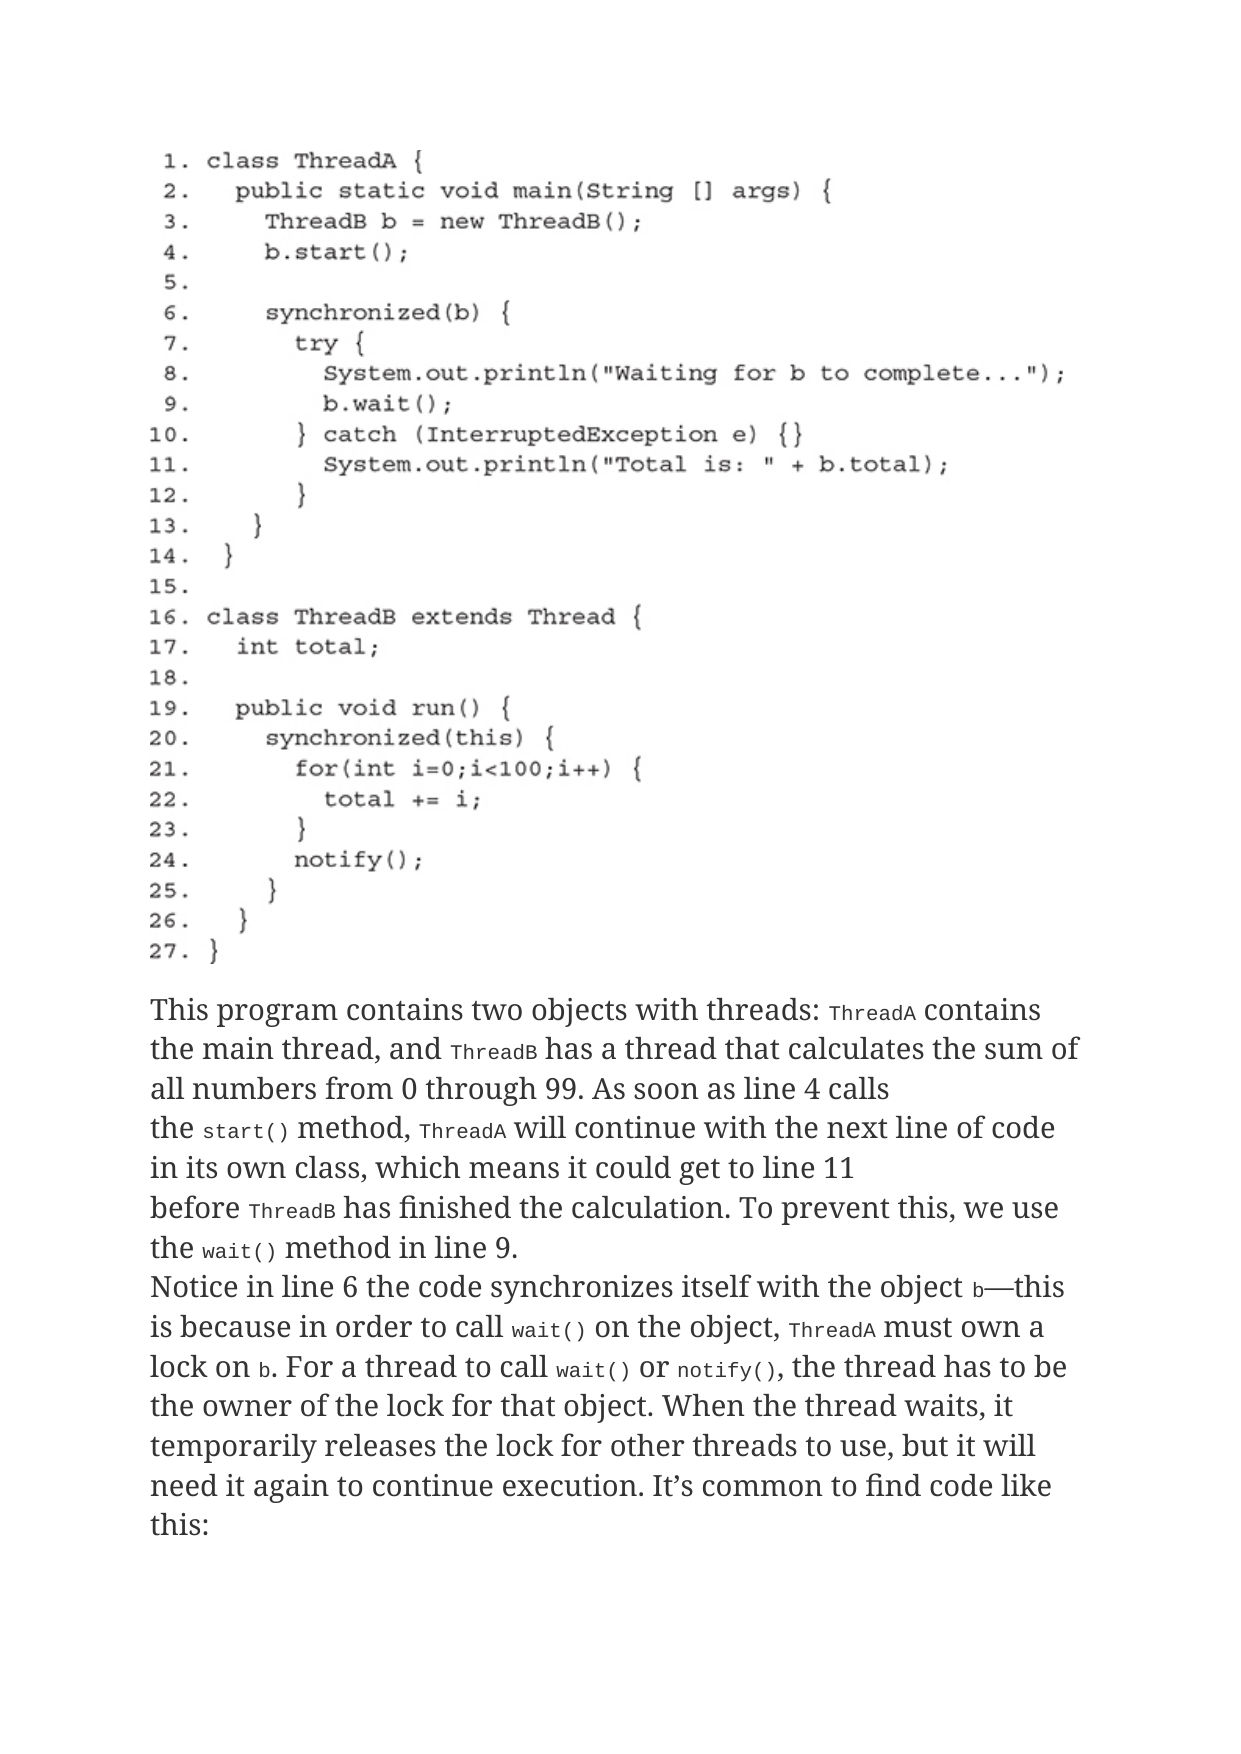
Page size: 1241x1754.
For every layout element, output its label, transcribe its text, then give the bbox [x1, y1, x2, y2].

text Notice in line 6 the code synchronizes itself with the object b—this is because in order to call wait() on the object, ThreadA must own a lock on b. For a thread to call wait() or notify(), the thread has to be the owner of the lock for that object. When the thread waits, it temporarily releases the lock for other threads to use, but it will need it again to continue execution. It’s common to find code like this: [150, 1267, 1090, 1544]
picture [150, 150, 1063, 964]
text This program contains two objects with threads: ThreadA contains the main thread, and ThreadB has a thread that calculates the sum of all numbers from 0 through 99. As soon as line 4 calls the start() method, ThreadA will continue with the next line of code in its own class, which means it could get to line 11 before ThreadB has finished the calculation. To prevent this, we use the wait() method in line 9. [150, 989, 1090, 1267]
